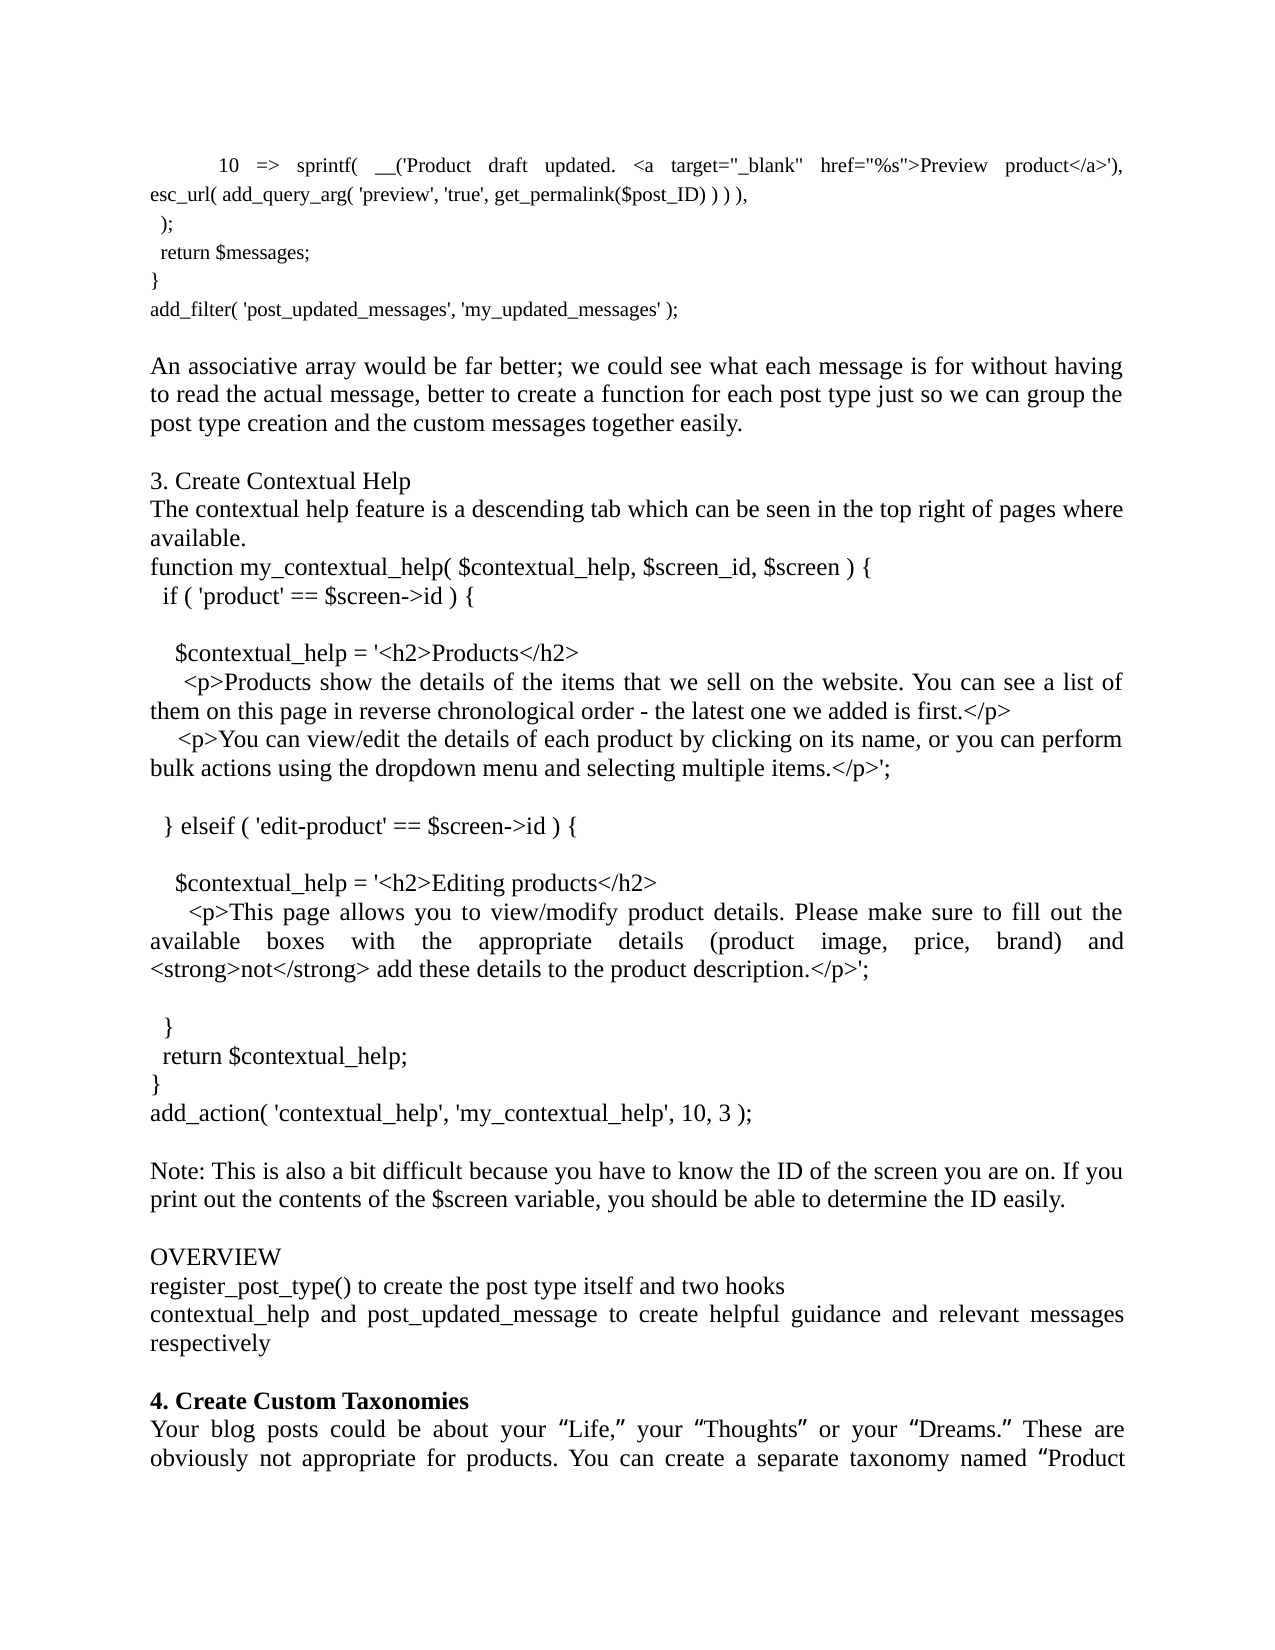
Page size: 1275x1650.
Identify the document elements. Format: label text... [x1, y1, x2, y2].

text $contextual_help = '<h2>Products</h2> [150, 639, 1125, 667]
text } [150, 1012, 1125, 1041]
text <p>This page allows you to view/modify product details. Please make sure to fill out the available boxes with the appropriate details (product image, price, brand) and <strong>not</strong> add these details to the product description.</p>'; [150, 897, 1125, 984]
text 4. Create Custom Taxonomies [150, 1386, 1125, 1415]
text An associative array would be far better; we could see what each message is for without having to read the actual message, better to create a function for each post type just so we can group the post type creation and the custom messages together easily. [150, 351, 1125, 437]
text add_filter( 'post_updated_messages', 'my_updated_messages' ); [150, 294, 1125, 322]
text } elseif ( 'edit-product' == $screen->id ) { [150, 811, 1125, 840]
text 3. Create Contextual Help [150, 466, 1125, 495]
text OVERVIEW [150, 1242, 1125, 1271]
text add_action( 'contextual_help', 'my_contextual_help', 10, 3 ); [150, 1099, 1125, 1127]
text } [150, 1070, 1125, 1099]
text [150, 1415, 1125, 1472]
text <p>Products show the details of the items that we sell on the website. You can see a list of them on this page in reverse chronological order - the latest one we added is first.</p> [150, 667, 1125, 725]
text } [150, 265, 1125, 294]
text if ( 'product' == $screen->id ) { [150, 581, 1125, 610]
text function my_contextual_help( $contextual_help, $screen_id, $screen ) { [150, 552, 1125, 581]
text contextual_help and post_updated_message to create helpful guidance and relevant messages respectively [150, 1300, 1125, 1357]
text The contextual help feature is a descending tab which can be seen in the top right of pages where available. [150, 495, 1125, 552]
text return $contextual_help; [150, 1041, 1125, 1070]
text return $messages; [150, 236, 1125, 265]
text ); [150, 207, 1125, 236]
text $contextual_help = '<h2>Editing products</h2> [150, 869, 1125, 897]
text 10 => sprintf( __('Product draft updated. <a target="_blank" href="%s">Preview product</a>'), esc_url( add_query_arg( 'preview', 'true', get_permalink($post_ID) ) ) ), [150, 150, 1125, 207]
text register_post_type() to create the post type itself and two hooks [150, 1271, 1125, 1300]
text <p>You can view/edit the details of each product by clicking on its name, or you can perform bulk actions using the dropdown menu and selecting multiple items.</p>'; [150, 725, 1125, 782]
text Note: This is also a bit difficult because you have to know the ID of the screen you are on. If you print out the contents of the $screen variable, you should be able to determine the ID easily. [150, 1156, 1125, 1214]
